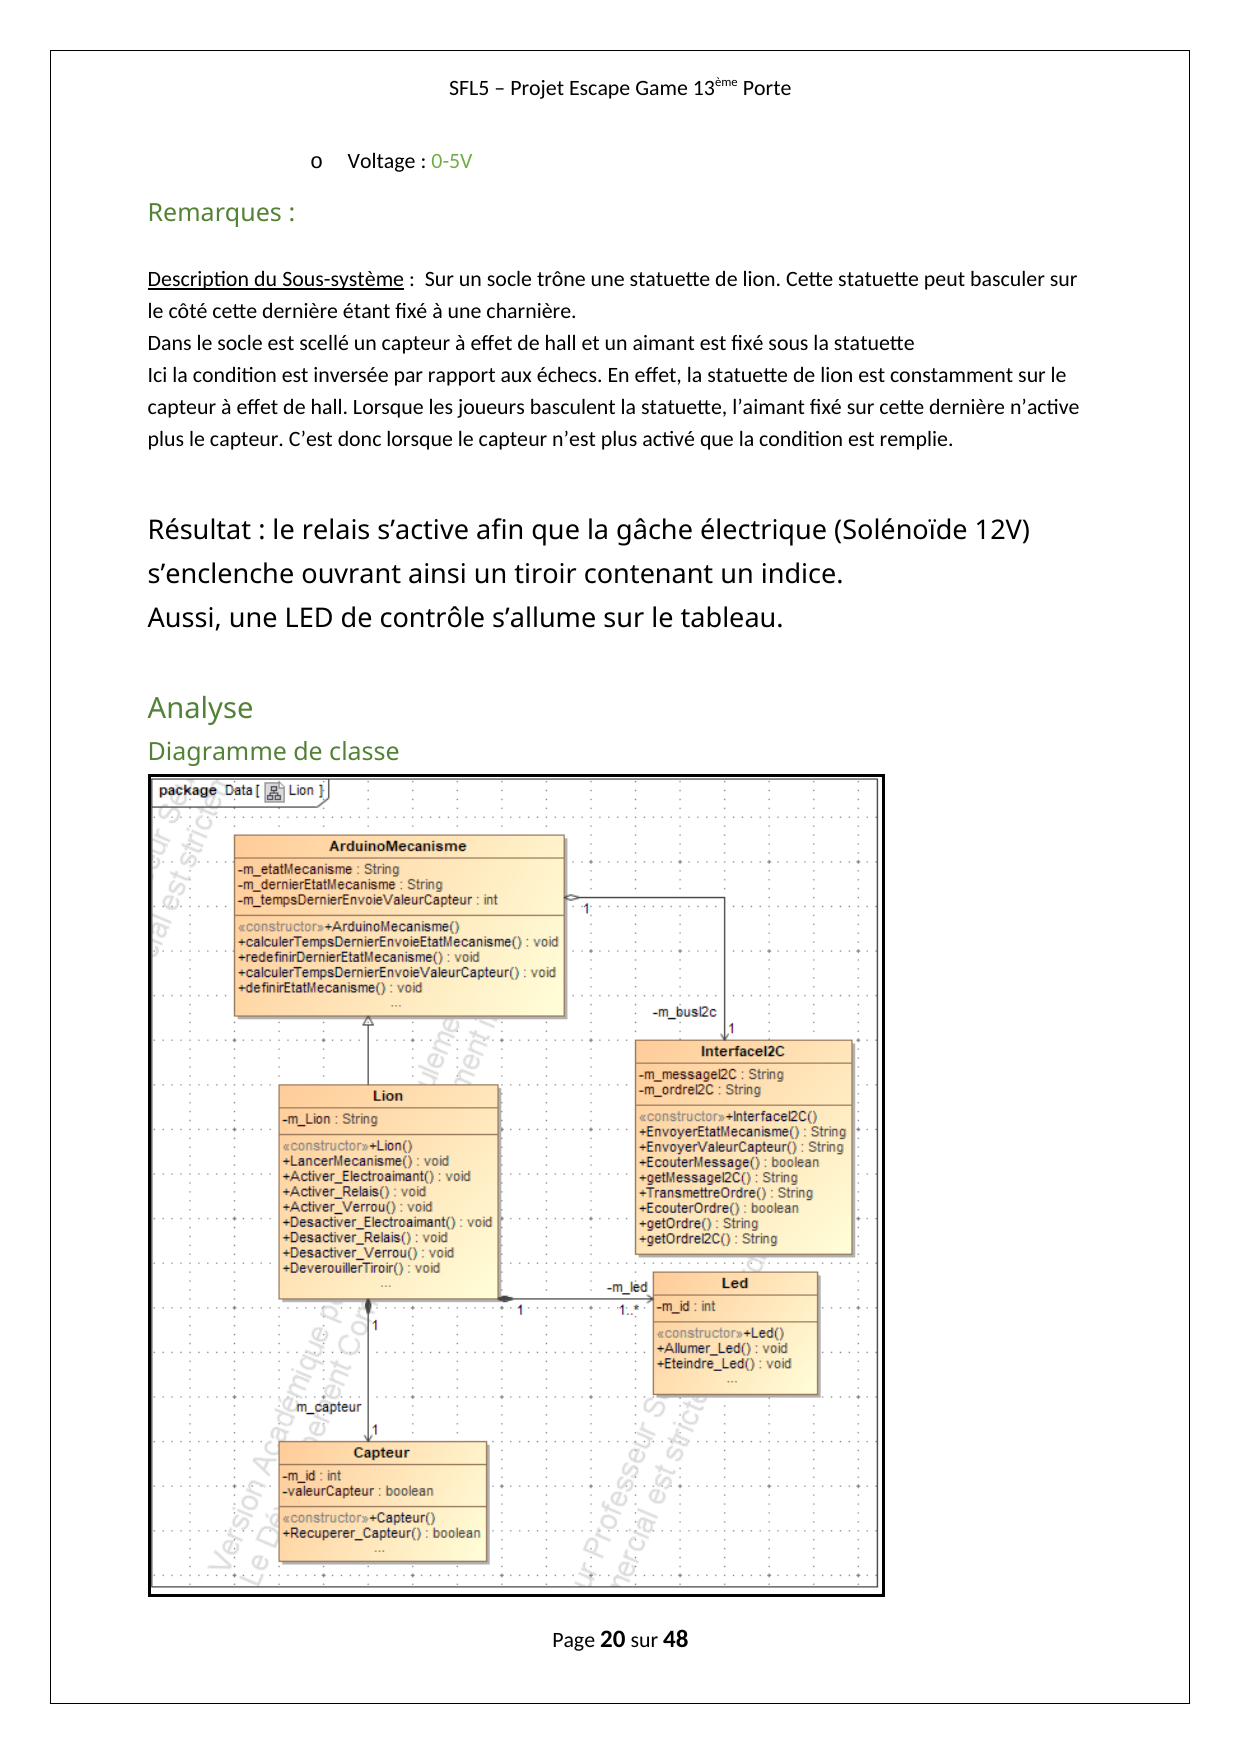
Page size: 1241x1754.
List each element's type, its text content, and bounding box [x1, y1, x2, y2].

text Remarques : Description du Sous-système : Sur un socle trône une statuette de lion. Cette statuette peut basculer sur le côté cette dernière étant fixé à une charnière. Dans le socle est scellé un capteur à effet de hall et un aimant est fixé sous la statuette Ici la condition est inversée par rapport aux échecs. En effet, la statuette de lion est constamment sur le capteur à effet de hall. Lorsque les joueurs basculent la statuette, l’aimant fixé sur cette dernière n’active plus le capteur. C’est donc lorsque le capteur n’est plus activé que la condition est remplie. [147, 194, 1093, 484]
picture [151, 777, 882, 1594]
list Voltage : 0-5V [310, 148, 1093, 175]
